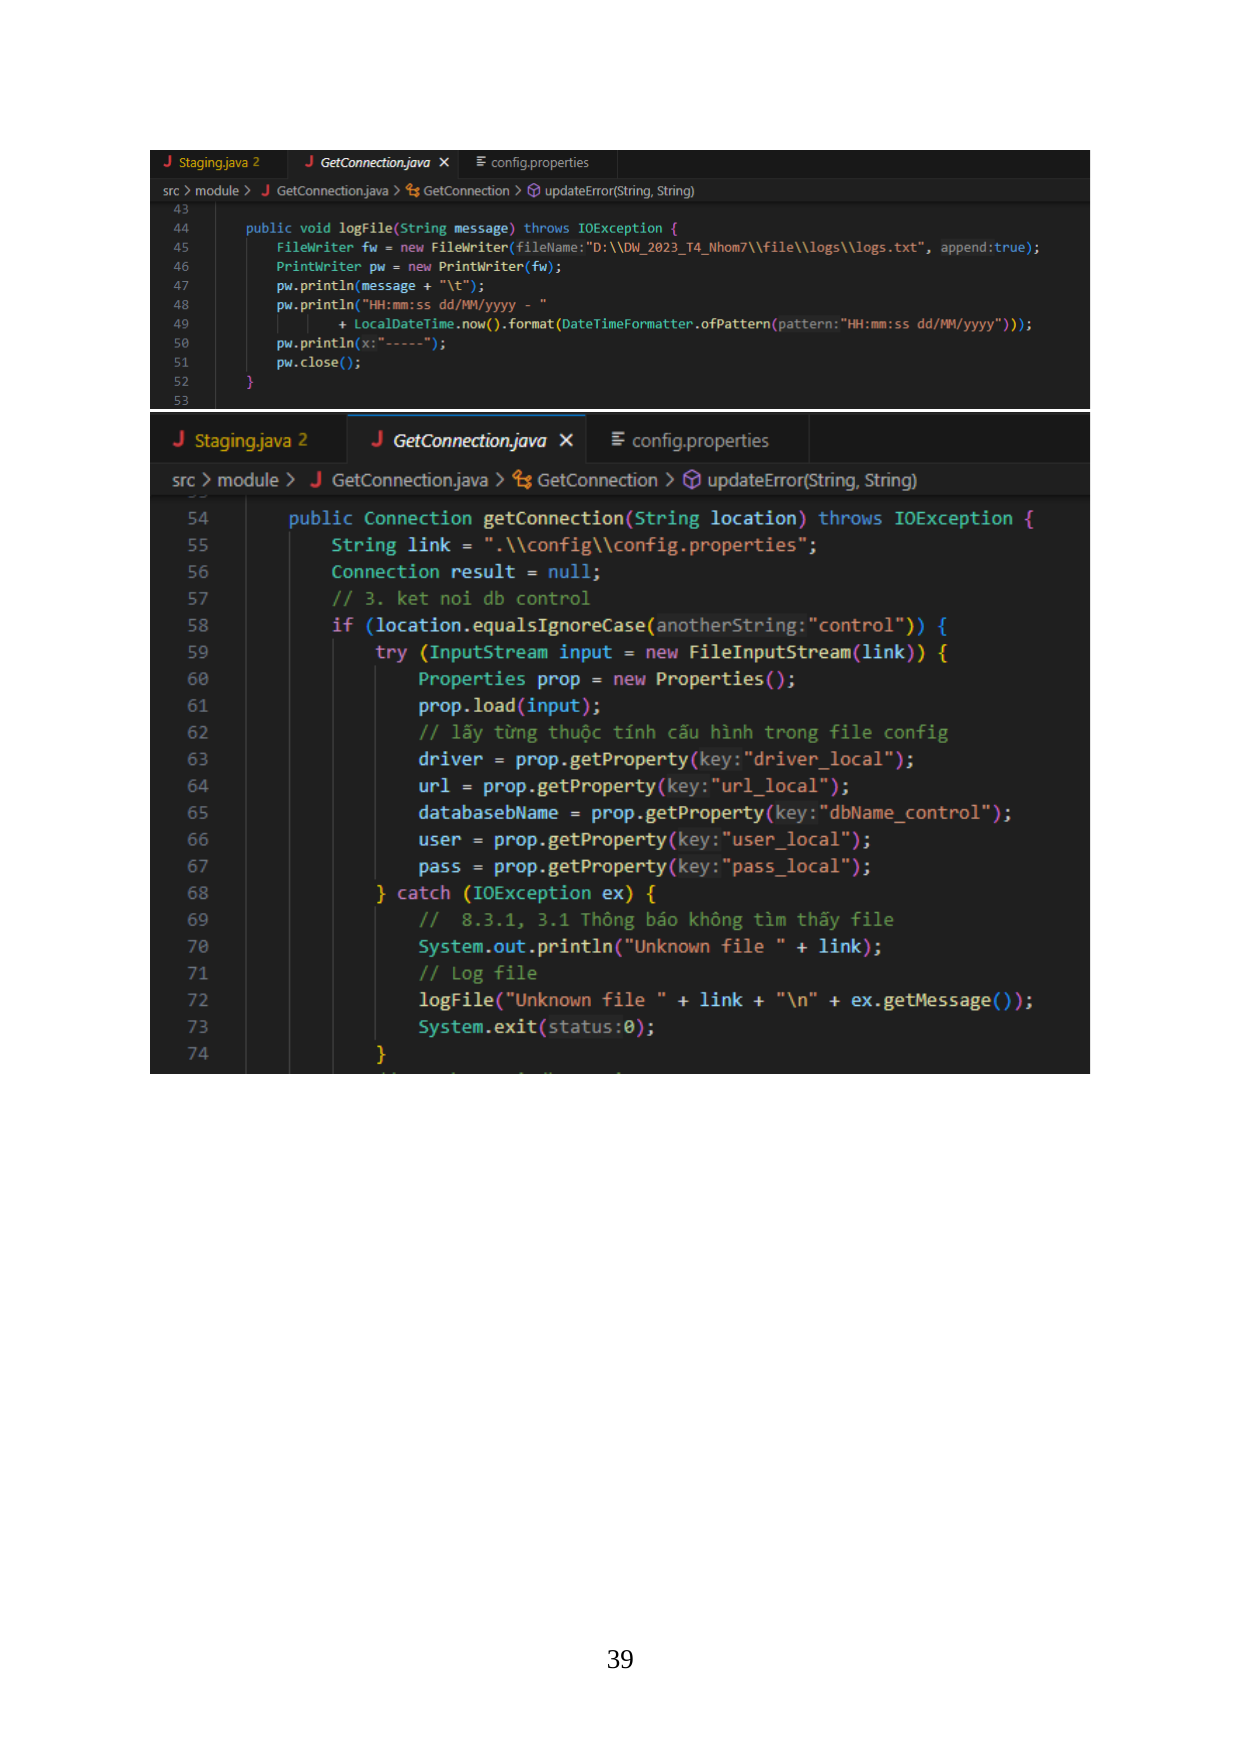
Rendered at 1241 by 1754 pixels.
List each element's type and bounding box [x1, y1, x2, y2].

picture [150, 412, 1091, 1074]
picture [150, 150, 1091, 409]
